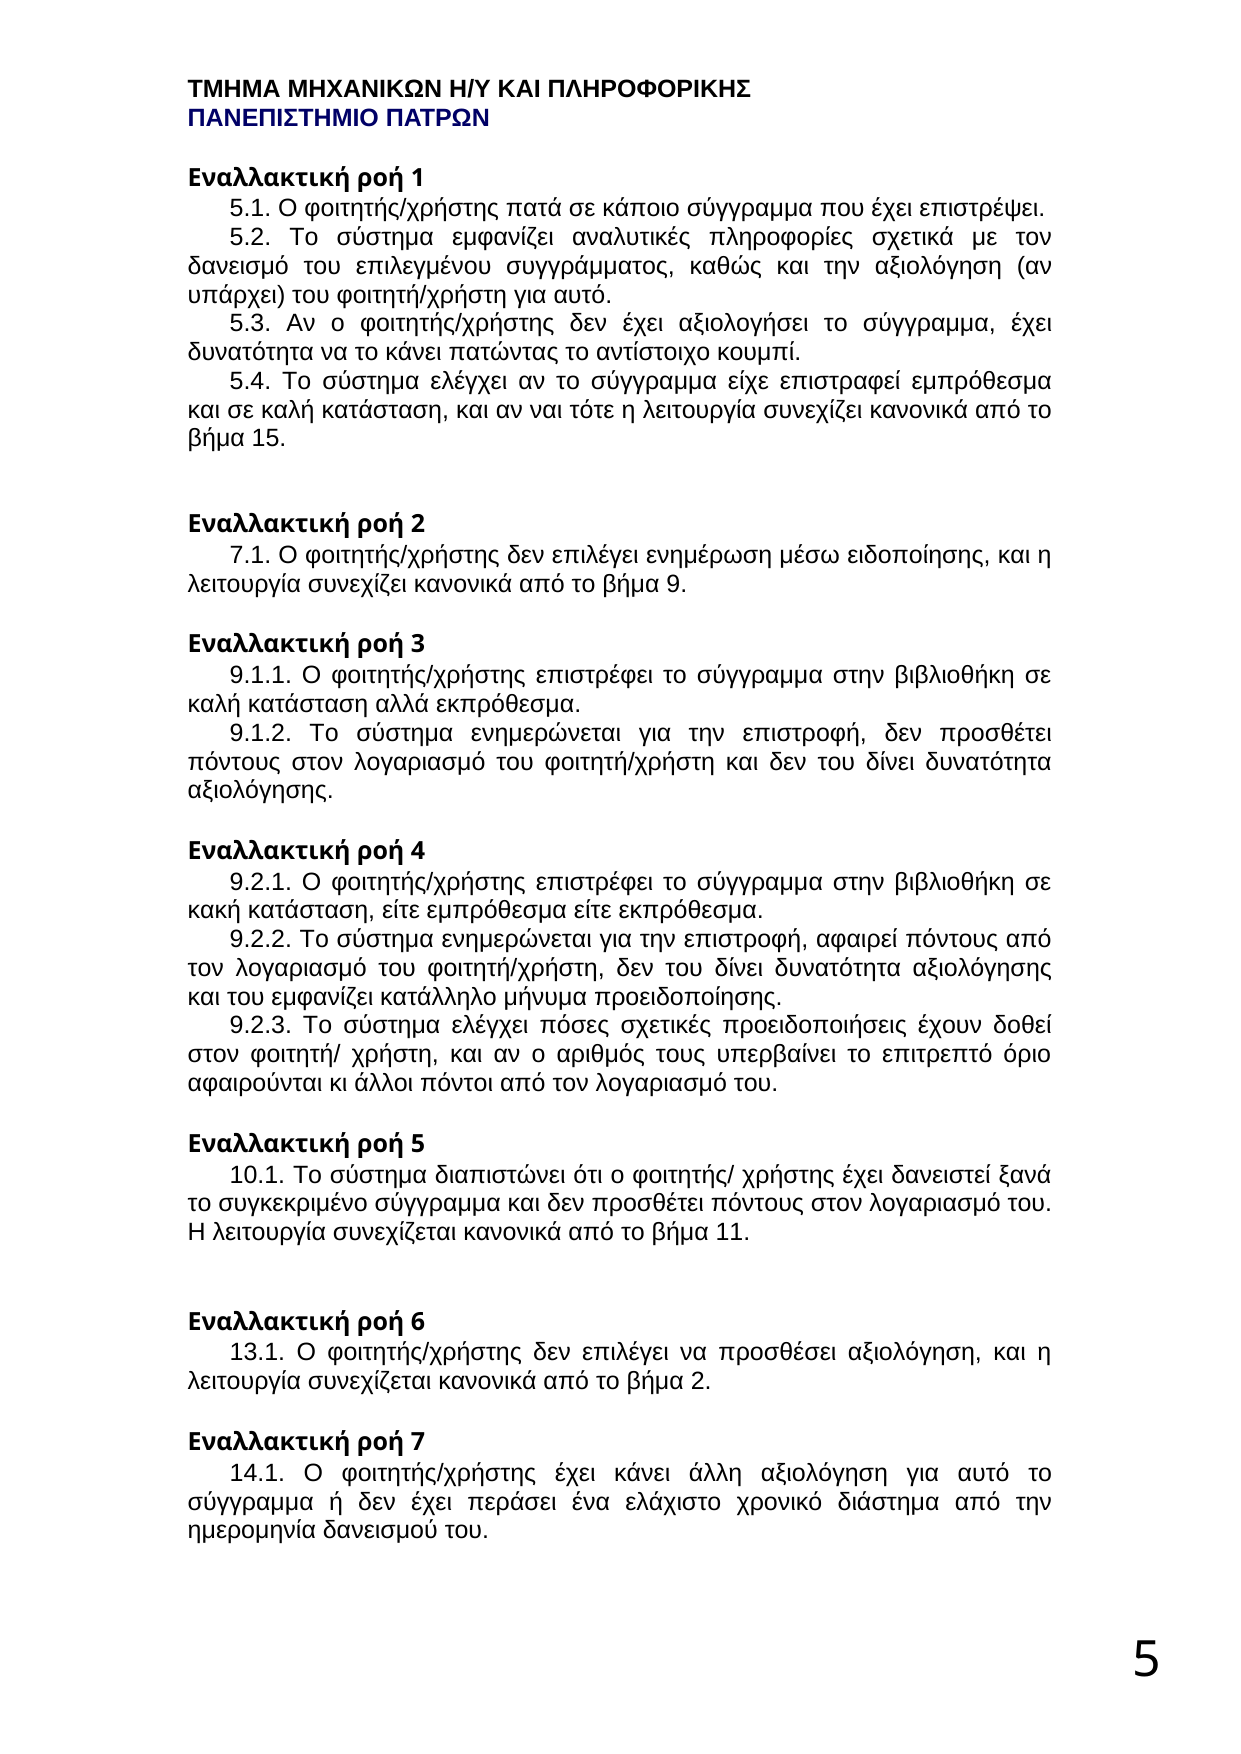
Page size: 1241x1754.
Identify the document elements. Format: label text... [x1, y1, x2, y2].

text Εναλλακτική ροή 7 [187, 1424, 1053, 1458]
text 5.1. Ο φοιτητής/χρήστης πατά σε κάποιο σύγγραμμα που έχει επιστρέψει. [187, 193, 1053, 222]
text 9.2.1. Ο φοιτητής/χρήστης επιστρέφει το σύγγραμμα στην βιβλιοθήκη σε κακή κατάσταση, είτε εμπρόθεσμα είτε εκπρόθεσμα. [187, 867, 1053, 924]
text 5.2. Το σύστημα εμφανίζει αναλυτικές πληροφορίες σχετικά με τον δανεισμό του επιλεγμένου συγγράμματος, καθώς και την αξιολόγηση (αν υπάρχει) του φοιτητή/χρήστη για αυτό. [187, 222, 1053, 308]
text Εναλλακτική ροή 3 [187, 626, 1053, 660]
text 10.1. Το σύστημα διαπιστώνει ότι ο φοιτητής/ χρήστης έχει δανειστεί ξανά το συγκεκριμένο σύγγραμμα και δεν προσθέτει πόντους στον λογαριασμό του. Η λειτουργία συνεχίζεται κανονικά από το βήμα 11. [187, 1159, 1053, 1246]
text Εναλλακτική ροή 6 [187, 1303, 1053, 1337]
text Εναλλακτική ροή 1 [187, 159, 1053, 193]
text 9.2.2. Το σύστημα ενημερώνεται για την επιστροφή, αφαιρεί πόντους από τον λογαριασμό του φοιτητή/χρήστη, δεν του δίνει δυνατότητα αξιολόγησης και του εμφανίζει κατάλληλο μήνυμα προειδοποίησης. [187, 924, 1053, 1011]
text 5.4. Το σύστημα ελέγχει αν το σύγγραμμα είχε επιστραφεί εμπρόθεσμα και σε καλή κατάσταση, και αν ναι τότε η λειτουργία συνεχίζει κανονικά από το βήμα 15. [187, 366, 1053, 452]
text Εναλλακτική ροή 4 [187, 833, 1053, 867]
text 5.3. Αν ο φοιτητής/χρήστης δεν έχει αξιολογήσει το σύγγραμμα, έχει δυνατότητα να το κάνει πατώντας το αντίστοιχο κουμπί. [187, 308, 1053, 366]
text Εναλλακτική ροή 5 [187, 1126, 1053, 1159]
text 9.1.1. Ο φοιτητής/χρήστης επιστρέφει το σύγγραμμα στην βιβλιοθήκη σε καλή κατάσταση αλλά εκπρόθεσμα. [187, 660, 1053, 718]
text Εναλλακτική ροή 2 [187, 506, 1053, 540]
text 9.2.3. Το σύστημα ελέγχει πόσες σχετικές προειδοποιήσεις έχουν δοθεί στον φοιτητή/ χρήστη, και αν ο αριθμός τους υπερβαίνει το επιτρεπτό όριο αφαιρούνται κι άλλοι πόντοι από τον λογαριασμό του. [187, 1011, 1053, 1097]
text 14.1. Ο φοιτητής/χρήστης έχει κάνει άλλη αξιολόγηση για αυτό το σύγγραμμα ή δεν έχει περάσει ένα ελάχιστο χρονικό διάστημα από την ημερομηνία δανεισμού του. [187, 1458, 1053, 1544]
text 9.1.2. Το σύστημα ενημερώνεται για την επιστροφή, δεν προσθέτει πόντους στον λογαριασμό του φοιτητή/χρήστη και δεν του δίνει δυνατότητα αξιολόγησης. [187, 718, 1053, 804]
text 13.1. Ο φοιτητής/χρήστης δεν επιλέγει να προσθέσει αξιολόγηση, και η λειτουργία συνεχίζεται κανονικά από το βήμα 2. [187, 1337, 1053, 1395]
text 7.1. Ο φοιτητής/χρήστης δεν επιλέγει ενημέρωση μέσω ειδοποίησης, και η λειτουργία συνεχίζει κανονικά από το βήμα 9. [187, 540, 1053, 597]
